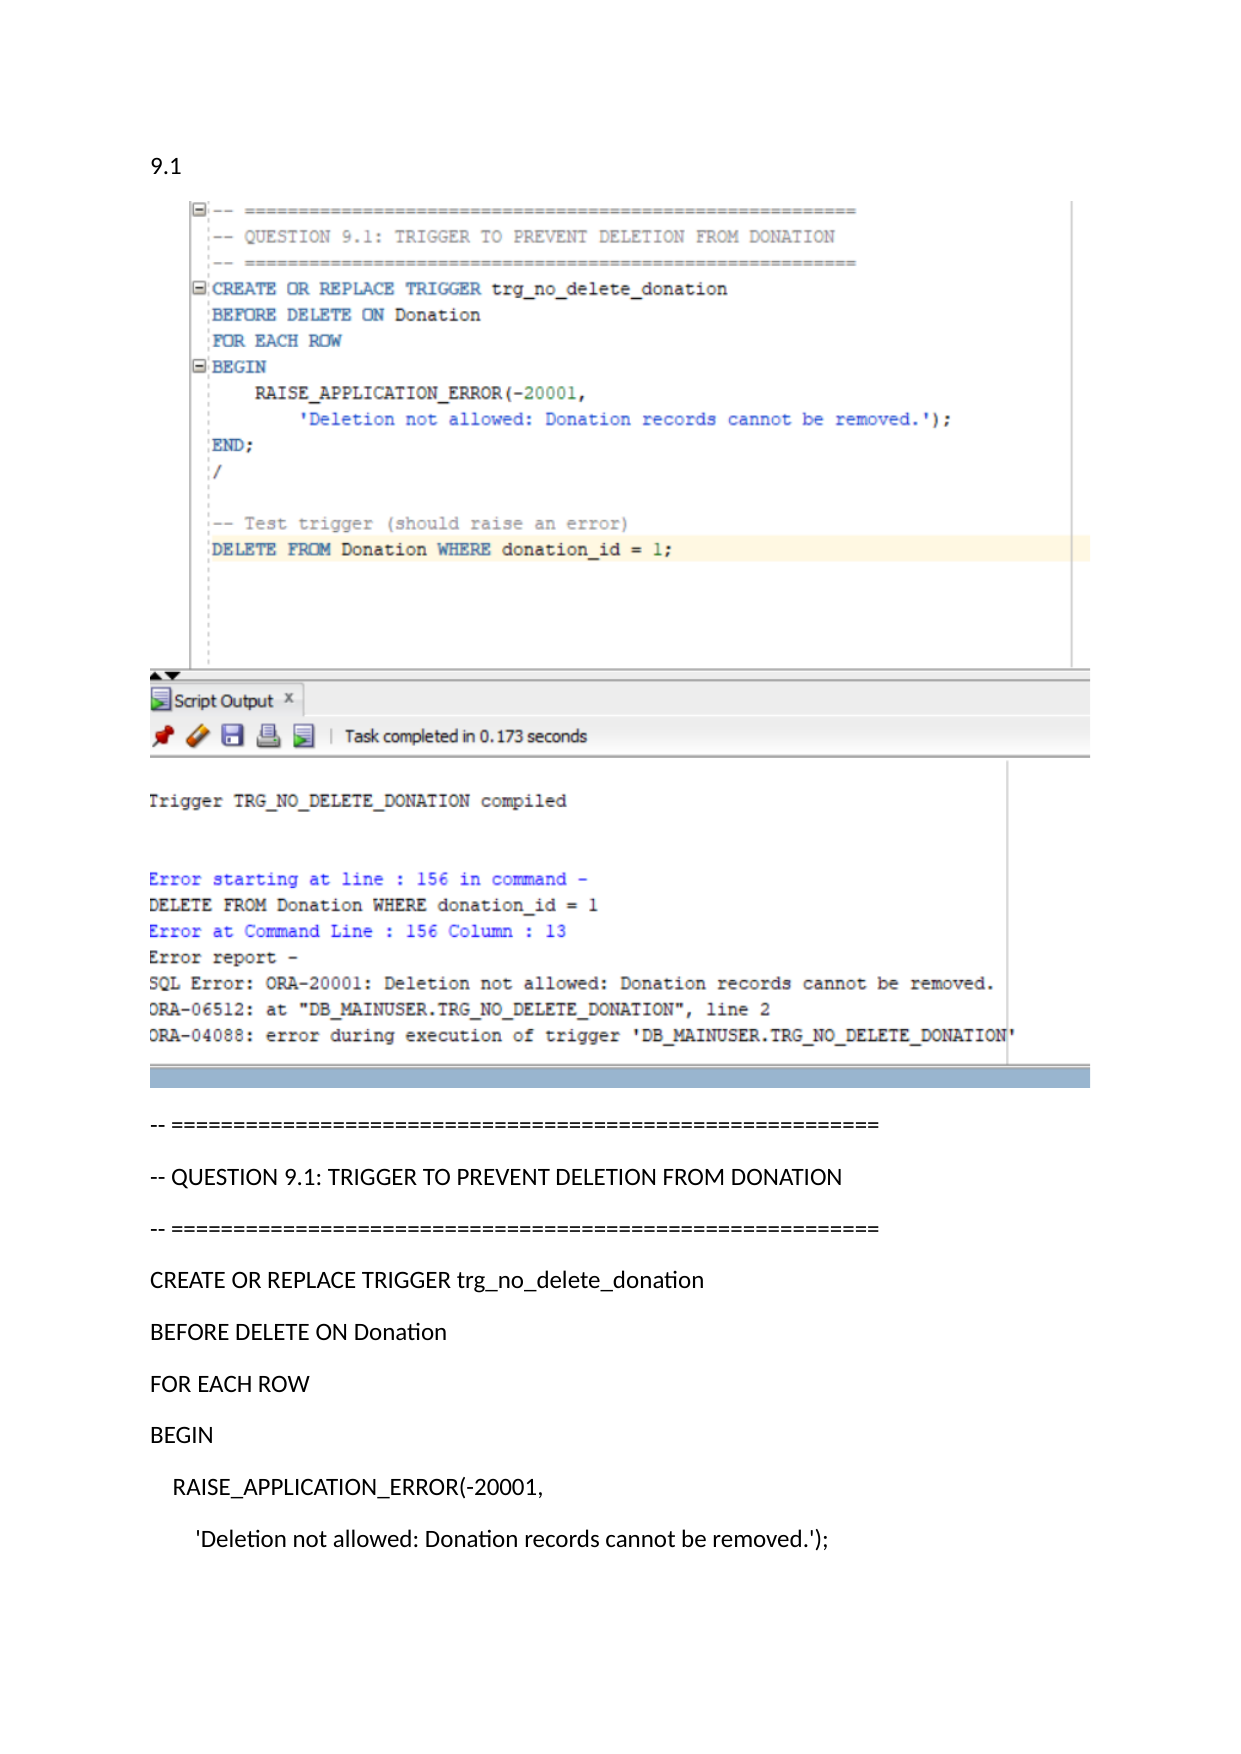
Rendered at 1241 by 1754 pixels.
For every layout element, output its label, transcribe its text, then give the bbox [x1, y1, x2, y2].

picture [150, 201, 1091, 1088]
text -- ========================================================= [150, 1213, 1090, 1243]
text FOR EACH ROW [150, 1368, 1090, 1398]
text CREATE OR REPLACE TRIGGER trg_no_delete_donation [150, 1265, 1090, 1295]
text BEFORE DELETE ON Donation [150, 1316, 1090, 1347]
text 9.1 [150, 150, 1090, 181]
text -- QUESTION 9.1: TRIGGER TO PREVENT DELETION FROM DONATION [150, 1161, 1090, 1192]
text -- ========================================================= [150, 1110, 1090, 1140]
text 'Deletion not allowed: Donation records cannot be removed.'); [150, 1523, 1090, 1553]
text BEGIN [150, 1420, 1090, 1450]
text RAISE_APPLICATION_ERROR(-20001, [150, 1471, 1090, 1502]
